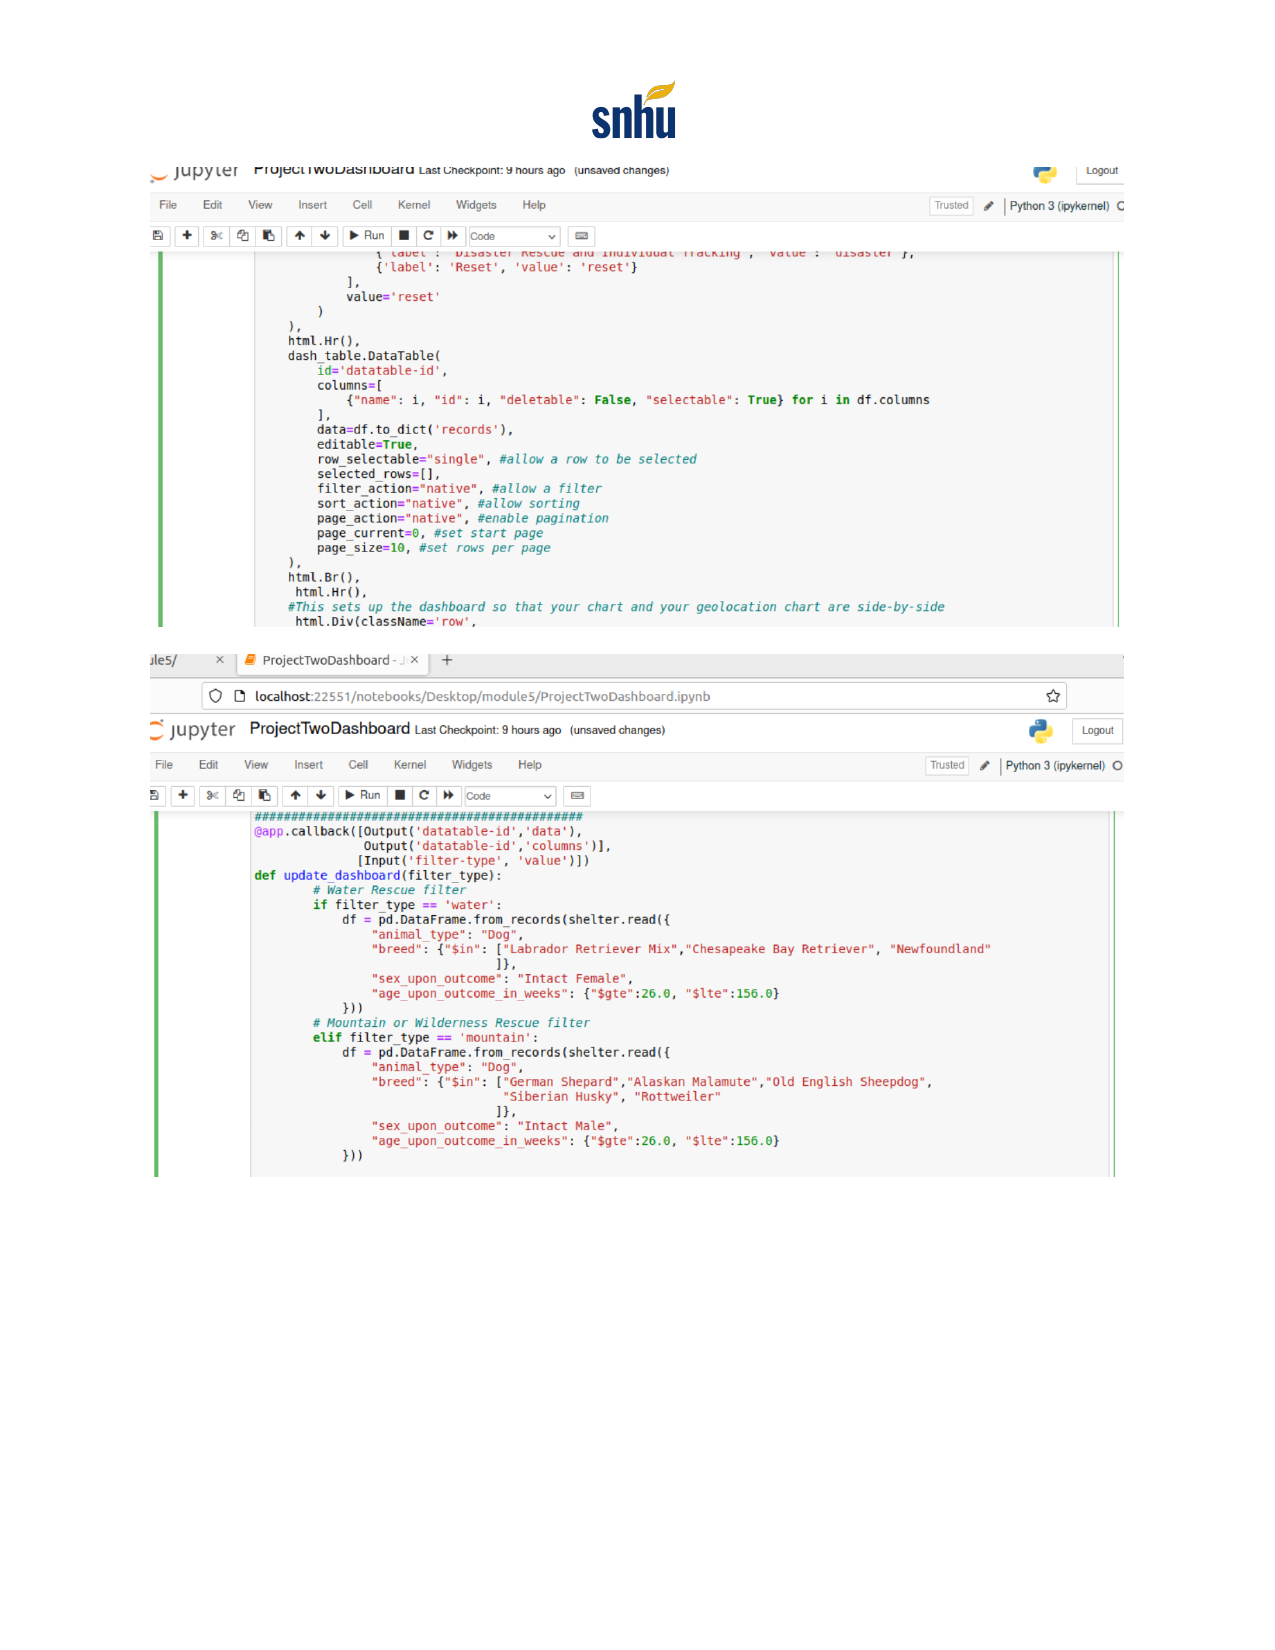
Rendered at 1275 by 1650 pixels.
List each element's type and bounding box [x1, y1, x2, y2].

picture [573, 75, 702, 147]
picture [150, 167, 1124, 627]
picture [150, 654, 1124, 1177]
